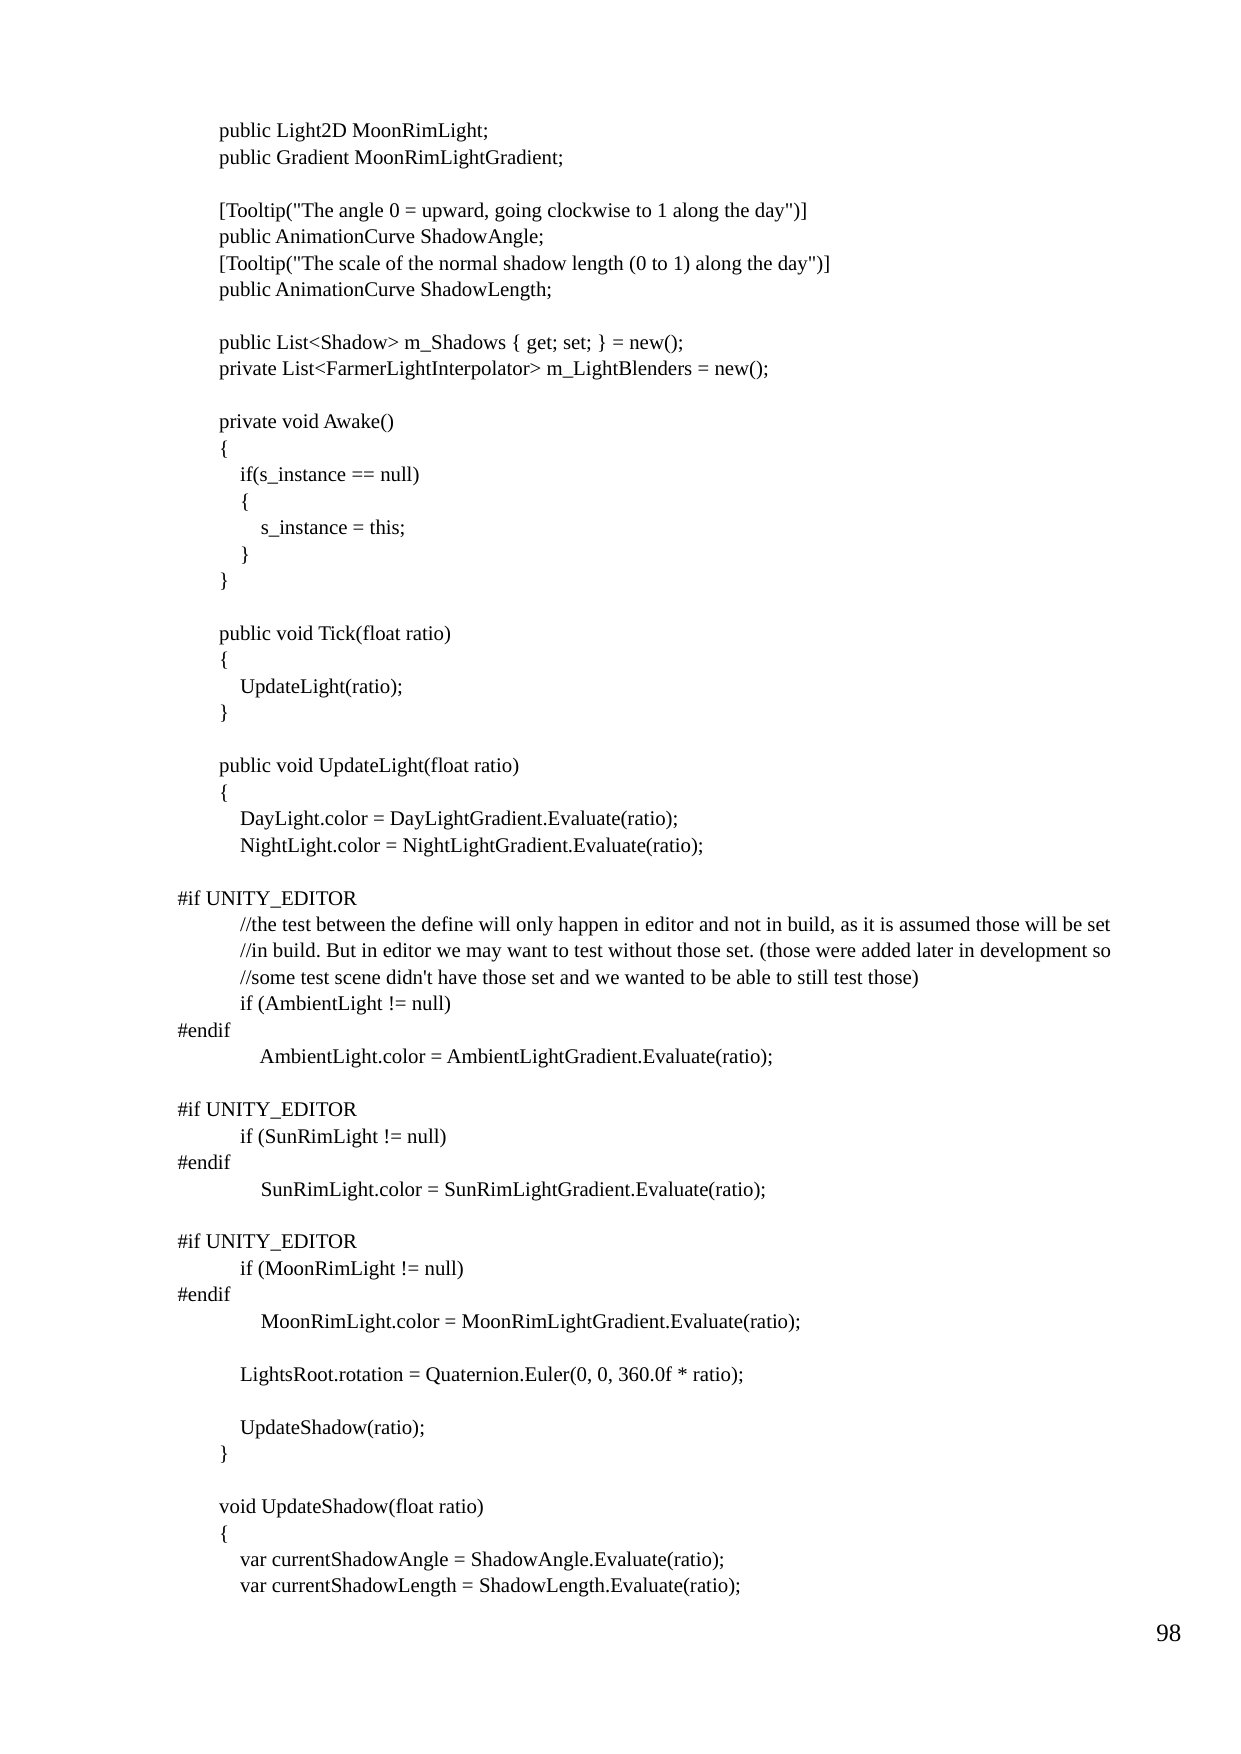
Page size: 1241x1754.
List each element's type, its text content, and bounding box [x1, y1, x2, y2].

text MoonRimLight.color = MoonRimLightGradient.Evaluate(ratio); [177, 1309, 1181, 1333]
text public Light2D MoonRimLight; [177, 118, 1181, 142]
text if (AmbientLight != null) [177, 991, 1181, 1015]
text #endif [177, 1018, 1181, 1042]
text public AnimationCurve ShadowAngle; [177, 224, 1181, 248]
text [Tooltip("The angle 0 = upward, going clockwise to 1 along the day")] [177, 197, 1181, 222]
text } [177, 700, 1181, 724]
text if (SunRimLight != null) [177, 1123, 1181, 1148]
text } [177, 1441, 1181, 1465]
text //the test between the define will only happen in editor and not in build, as it is assumed those will be set [177, 912, 1181, 936]
text LightsRoot.rotation = Quaternion.Euler(0, 0, 360.0f * ratio); [177, 1362, 1181, 1386]
text public void Tick(float ratio) [177, 621, 1181, 645]
text { [177, 488, 1181, 513]
text DayLight.color = DayLightGradient.Evaluate(ratio); [177, 806, 1181, 830]
text if (MoonRimLight != null) [177, 1256, 1181, 1280]
text private void Awake() [177, 409, 1181, 433]
text #endif [177, 1150, 1181, 1174]
text void UpdateShadow(float ratio) [177, 1494, 1181, 1518]
text if(s_instance == null) [177, 462, 1181, 486]
text { [177, 647, 1181, 671]
text UpdateLight(ratio); [177, 674, 1181, 698]
text var currentShadowLength = ShadowLength.Evaluate(ratio); [177, 1573, 1181, 1597]
text SunRimLight.color = SunRimLightGradient.Evaluate(ratio); [177, 1176, 1181, 1201]
text #if UNITY_EDITOR [177, 885, 1181, 909]
text s_instance = this; [177, 515, 1181, 539]
text private List<FarmerLightInterpolator> m_LightBlenders = new(); [177, 356, 1181, 380]
text #endif [177, 1282, 1181, 1306]
text AmbientLight.color = AmbientLightGradient.Evaluate(ratio); [177, 1044, 1181, 1068]
text } [177, 568, 1181, 592]
text public List<Shadow> m_Shadows { get; set; } = new(); [177, 330, 1181, 354]
text public AnimationCurve ShadowLength; [177, 277, 1181, 301]
text } [177, 541, 1181, 566]
text //some test scene didn't have those set and we wanted to be able to still test those) [177, 965, 1181, 989]
text { [177, 779, 1181, 804]
text { [177, 436, 1181, 460]
text UpdateShadow(ratio); [177, 1414, 1181, 1439]
text public void UpdateLight(float ratio) [177, 753, 1181, 777]
text public Gradient MoonRimLightGradient; [177, 144, 1181, 169]
text { [177, 1520, 1181, 1544]
text NightLight.color = NightLightGradient.Evaluate(ratio); [177, 832, 1181, 857]
text [Tooltip("The scale of the normal shadow length (0 to 1) along the day")] [177, 250, 1181, 274]
text #if UNITY_EDITOR [177, 1229, 1181, 1253]
text #if UNITY_EDITOR [177, 1097, 1181, 1121]
text var currentShadowAngle = ShadowAngle.Evaluate(ratio); [177, 1547, 1181, 1571]
text //in build. But in editor we may want to test without those set. (those were added later in development so [177, 938, 1181, 962]
